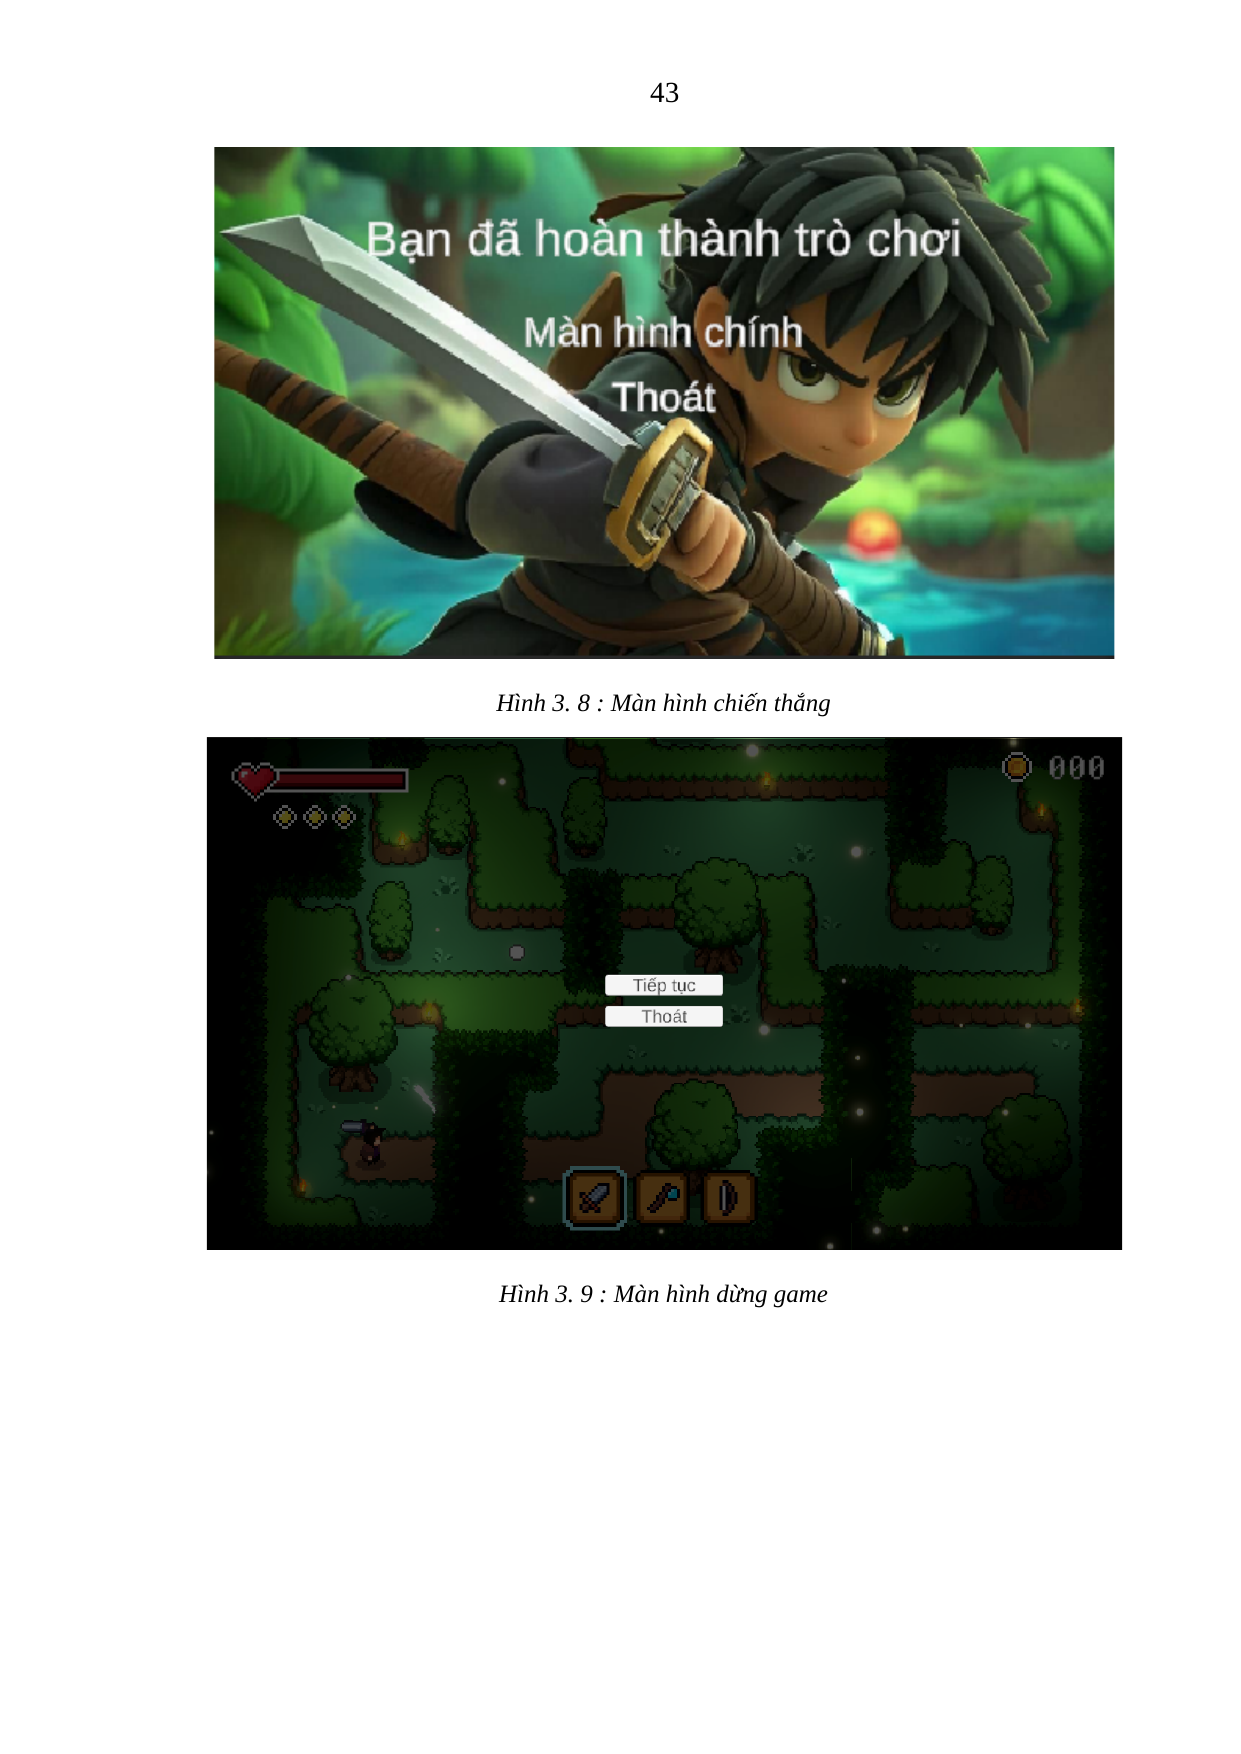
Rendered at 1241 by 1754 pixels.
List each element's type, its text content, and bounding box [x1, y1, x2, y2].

picture [214, 147, 1115, 659]
picture [206, 737, 1123, 1250]
